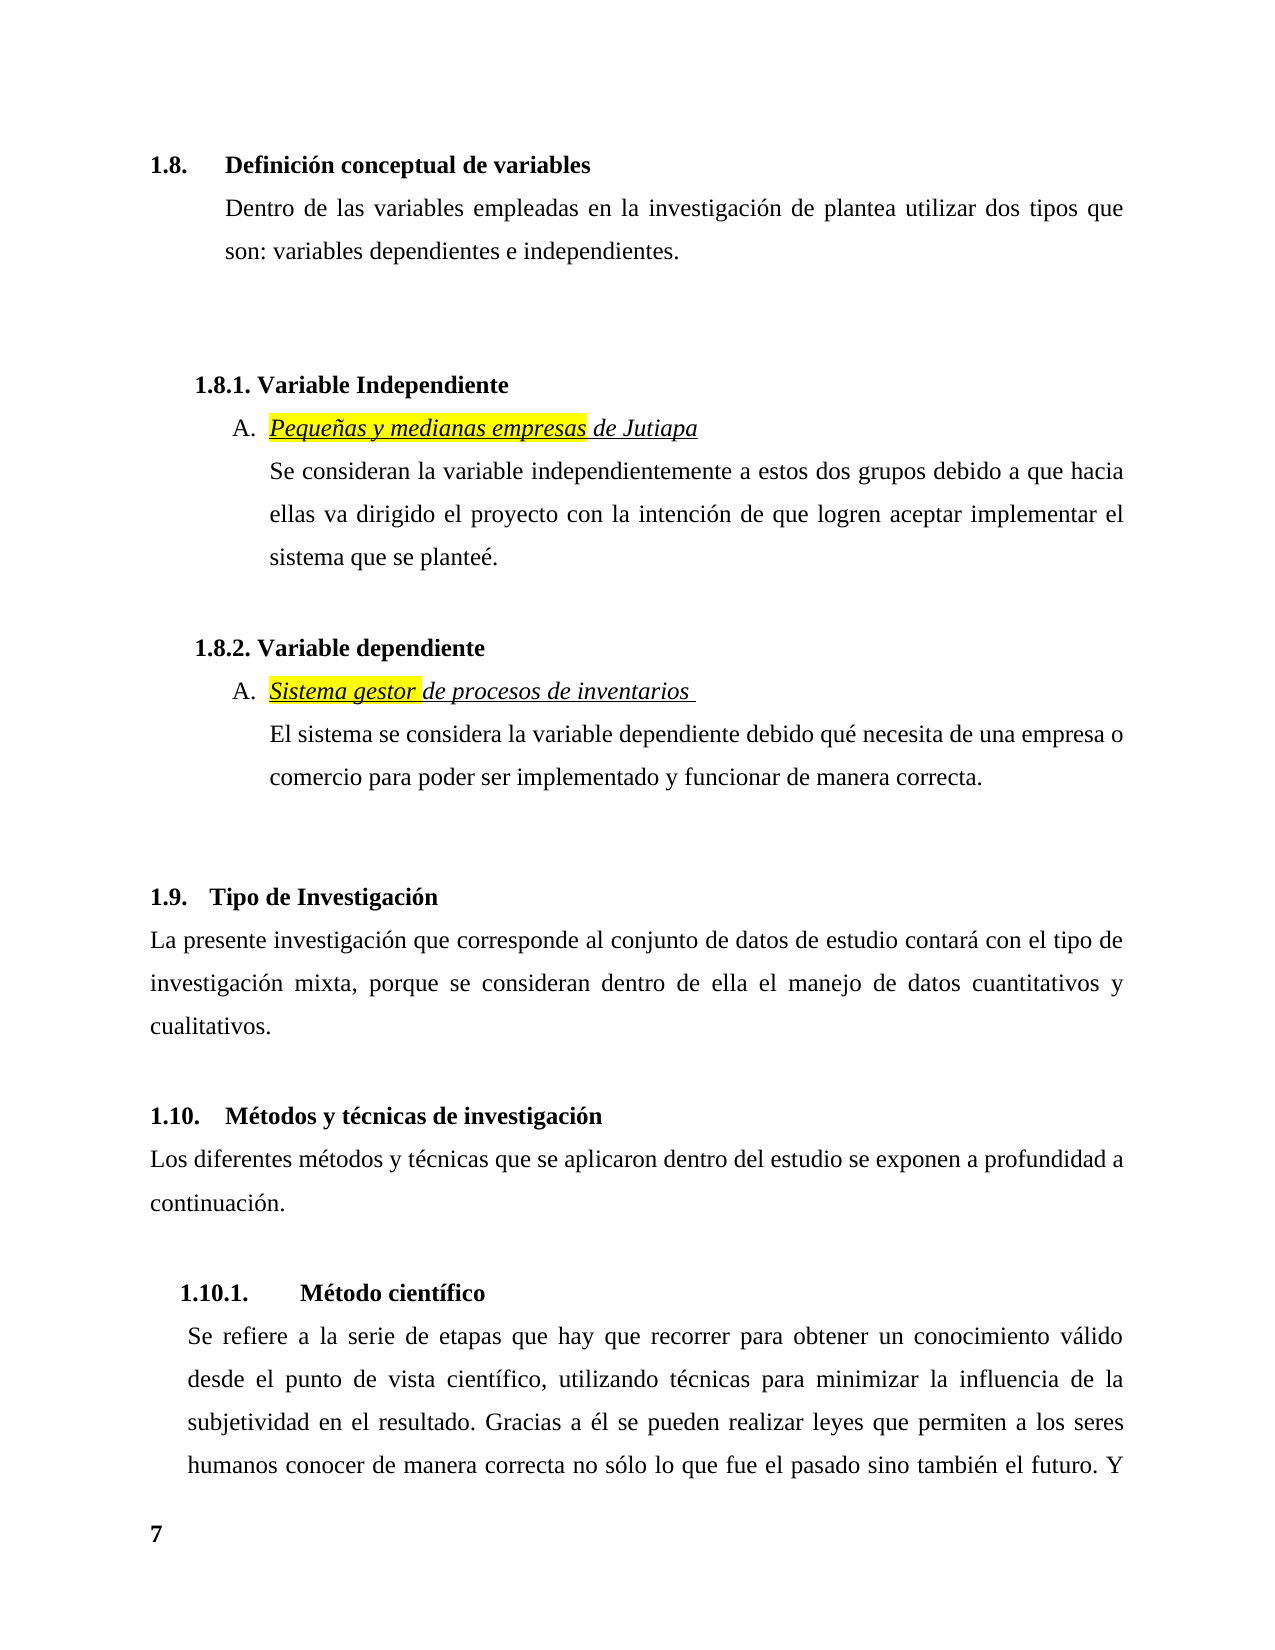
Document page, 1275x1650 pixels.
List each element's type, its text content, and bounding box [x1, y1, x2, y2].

text La presente investigación que corresponde al conjunto de datos de estudio contará con el tipo de investigación mixta, porque se consideran dentro de ella el manejo de datos cuantitativos y cualitativos. [150, 925, 1125, 1040]
subtitle Método científico [179, 1278, 1125, 1307]
subtitle Métodos y técnicas de investigación [150, 1101, 1125, 1130]
text Dentro de las variables empleadas en la investigación de plantea utilizar dos tipos que son: variables dependientes e independientes. [225, 193, 1125, 265]
list El sistema se considera la variable dependiente debido qué necesita de una empresa o comercio para poder ser implementado y funcionar de manera correcta. [269, 719, 1125, 791]
list Pequeñas y medianas empresas de Jutiapa [587, 413, 1125, 442]
list Se consideran la variable independientemente a estos dos grupos debido a que hacia ellas va dirigido el proyecto con la intención de que logren aceptar implementar el sistema que se planteé. [269, 456, 1125, 571]
subtitle Tipo de Investigación [150, 882, 1125, 910]
subtitle Definición conceptual de variables [150, 150, 1125, 179]
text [187, 1321, 1125, 1479]
subtitle 1.8.2. Variable dependiente [194, 633, 1125, 661]
list Sistema gestor de procesos de inventarios [422, 676, 1125, 704]
subtitle 1.8.1. Variable Independiente [150, 370, 1125, 398]
text Los diferentes métodos y técnicas que se aplicaron dentro del estudio se exponen a profundidad a continuación. [150, 1144, 1125, 1216]
